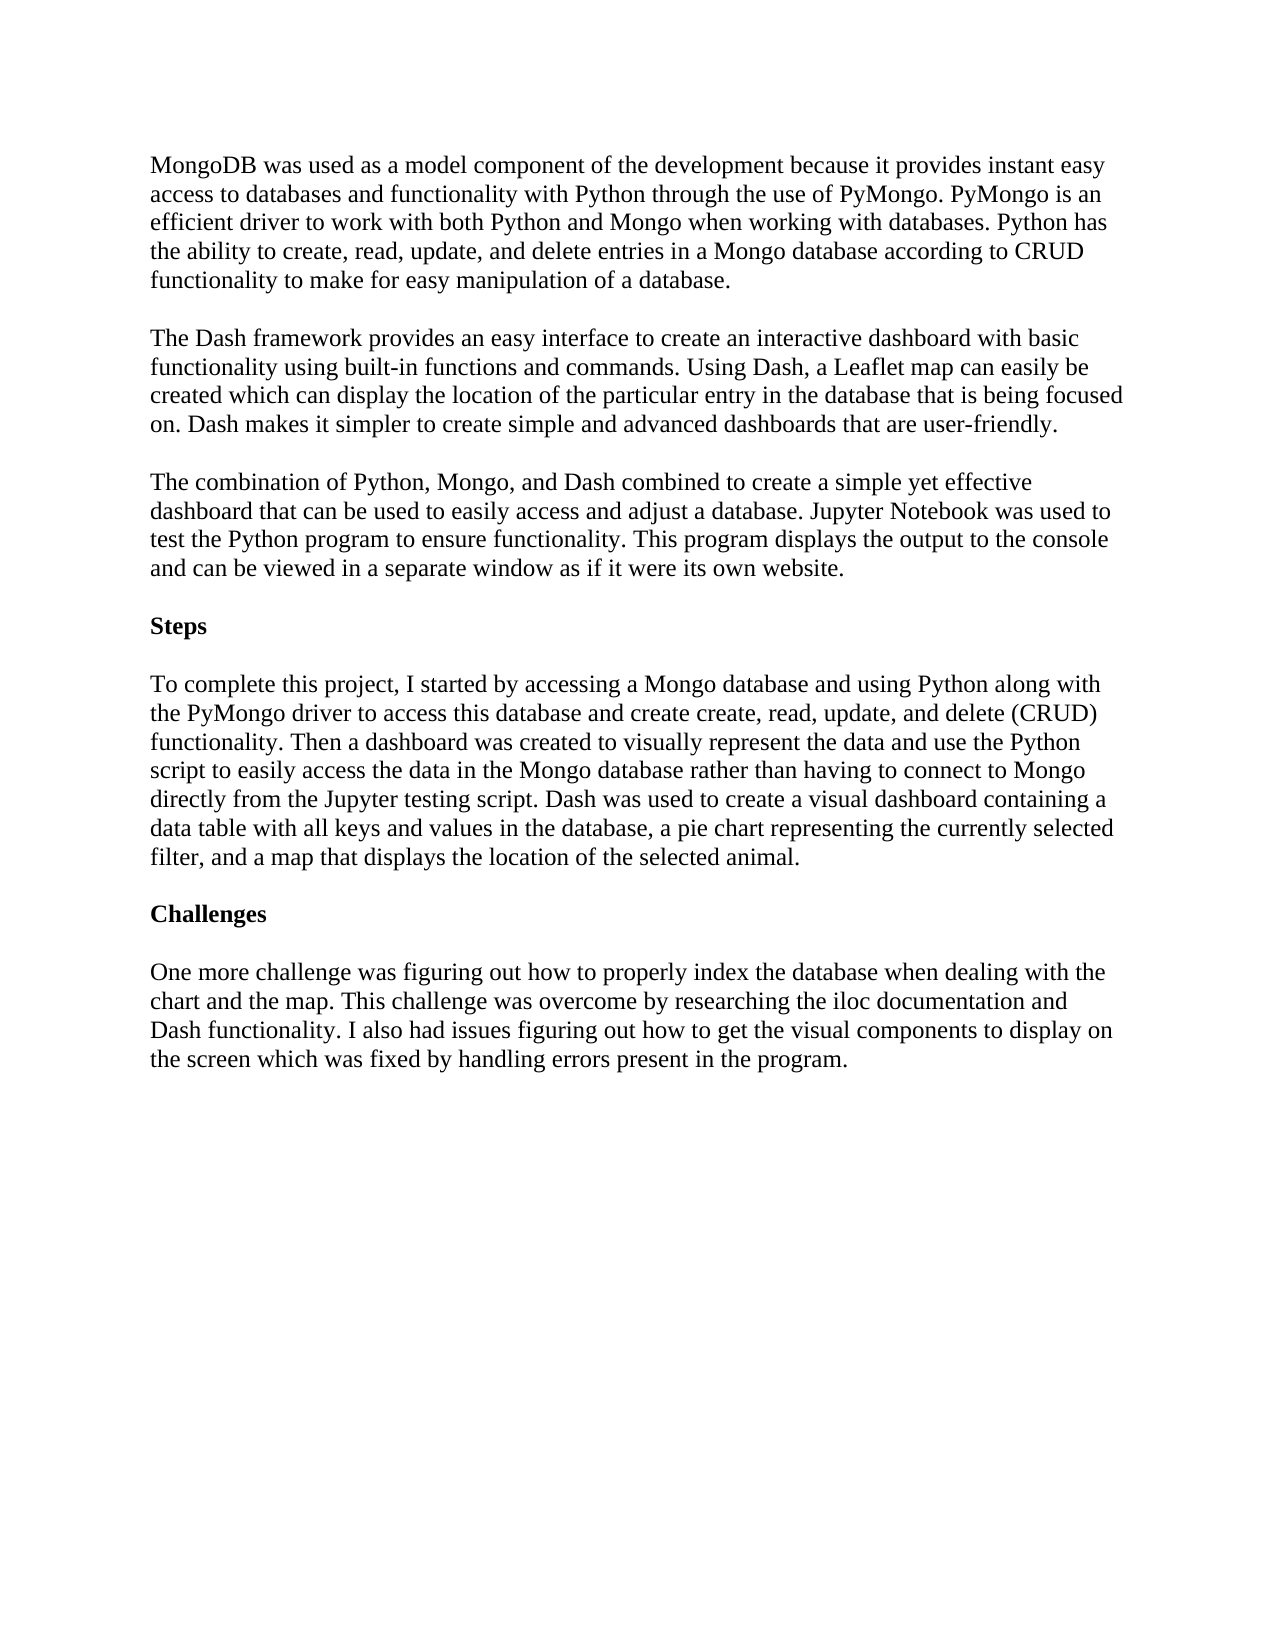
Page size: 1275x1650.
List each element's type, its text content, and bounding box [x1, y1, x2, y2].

text Challenges [150, 899, 1125, 928]
text The combination of Python, Mongo, and Dash combined to create a simple yet effective dashboard that can be used to easily access and adjust a database. Jupyter Notebook was used to test the Python program to ensure functionality. This program displays the output to the console and can be viewed in a separate window as if it were its own website. [150, 467, 1125, 582]
text To complete this project, I started by accessing a Mongo database and using Python along with the PyMongo driver to access this database and create create, read, update, and delete (CRUD) functionality. Then a dashboard was created to visually represent the data and use the Python script to easily access the data in the Mongo database rather than having to connect to Mongo directly from the Jupyter testing script. Dash was used to create a visual dashboard containing a data table with all keys and values in the database, a pie chart representing the currently selected filter, and a map that displays the location of the selected animal. [150, 669, 1125, 870]
text MongoDB was used as a model component of the development because it provides instant easy access to databases and functionality with Python through the use of PyMongo. PyMongo is an efficient driver to work with both Python and Mongo when working with databases. Python has the ability to create, read, update, and delete entries in a Mongo database according to CRUD functionality to make for easy manipulation of a database. [150, 150, 1125, 294]
text Steps [150, 611, 1125, 640]
text One more challenge was figuring out how to properly index the database when dealing with the chart and the map. This challenge was overcome by researching the iloc documentation and Dash functionality. I also had issues figuring out how to get the visual components to display on the screen which was fixed by handling errors present in the program. [150, 957, 1125, 1072]
text The Dash framework provides an easy interface to create an interactive dashboard with basic functionality using built-in functions and commands. Using Dash, a Leaflet map can easily be created which can display the location of the particular entry in the database that is being focused on. Dash makes it simpler to create simple and advanced dashboards that are user-friendly. [150, 323, 1125, 438]
